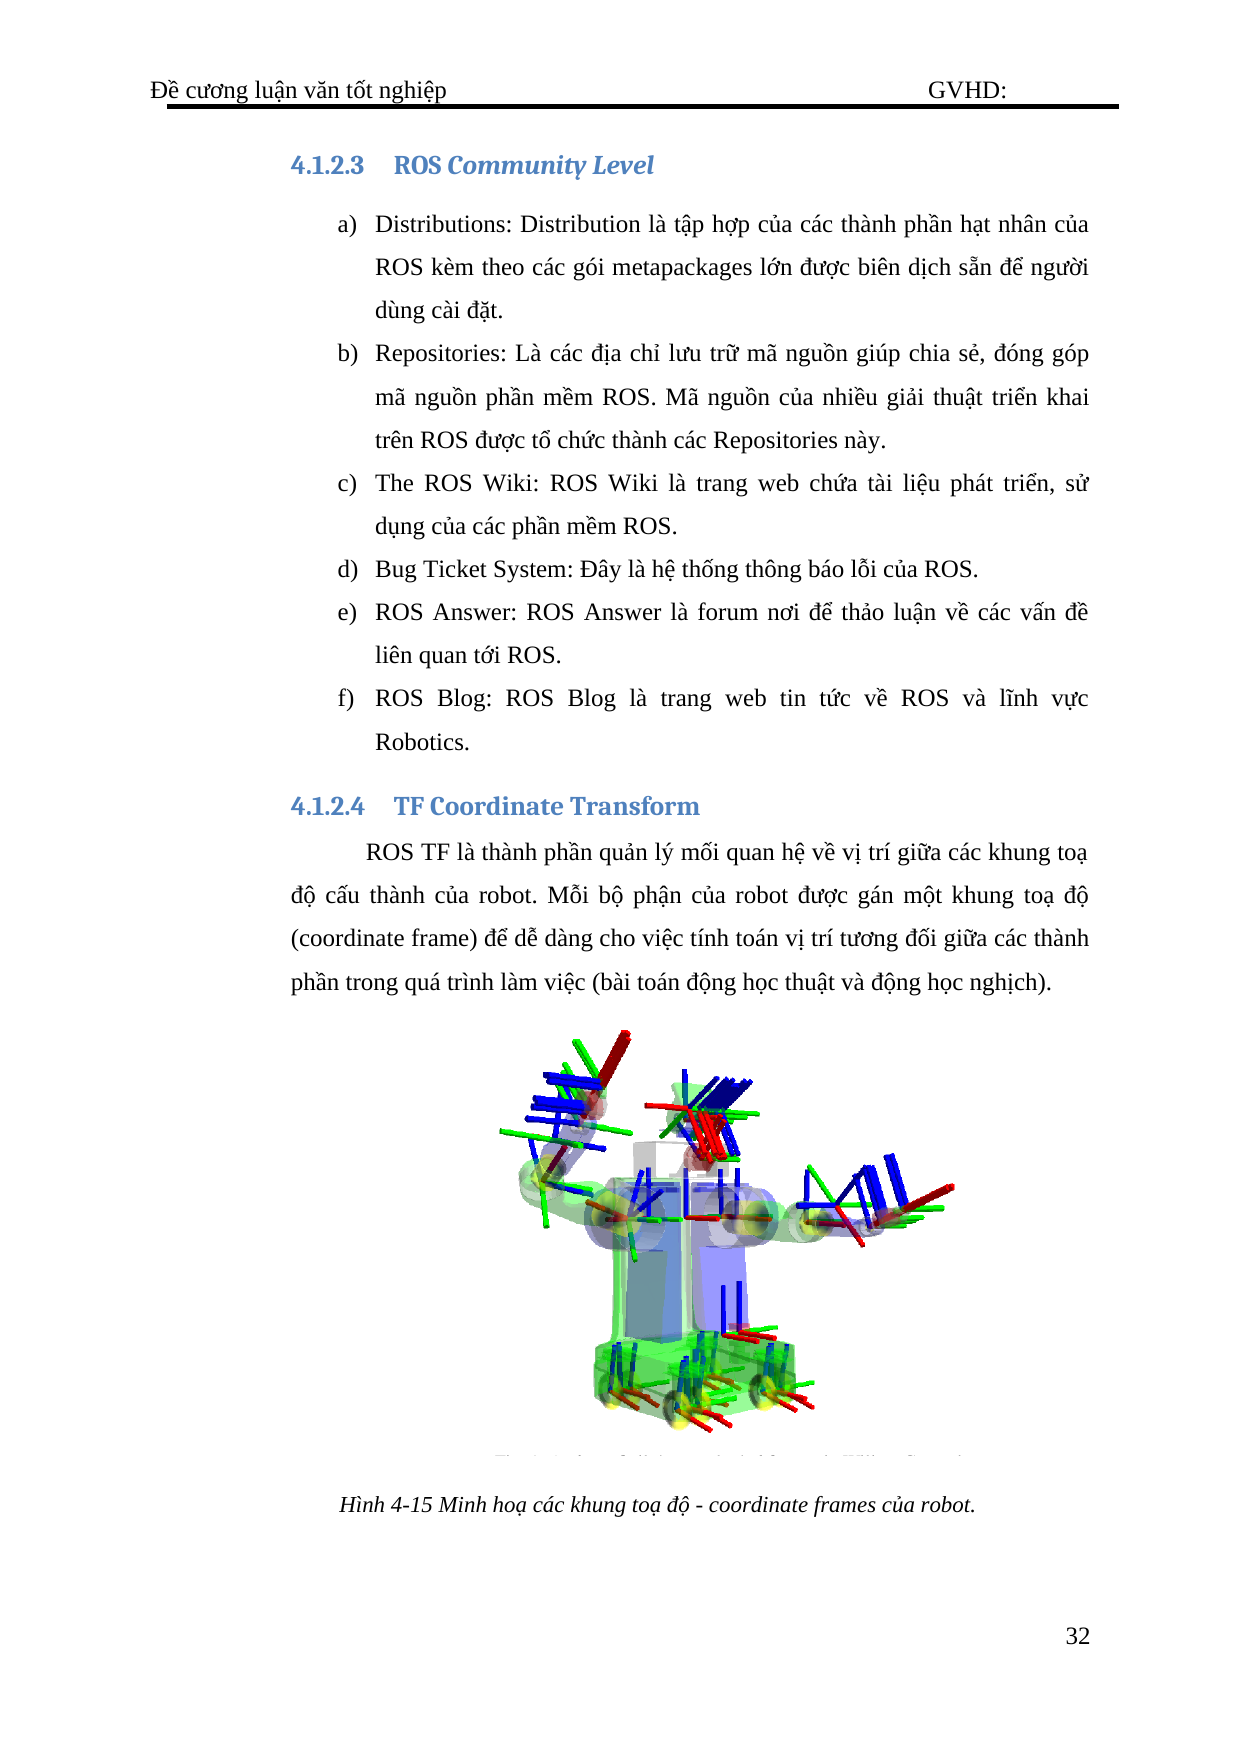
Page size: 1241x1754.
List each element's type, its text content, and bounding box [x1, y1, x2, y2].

picture [495, 1030, 961, 1456]
list Distributions: Distribution là tập hợp của các thành phần hạt nhân của ROS kèm theo các gói metapackages lớn được biên dịch sẵn để người dùng cài đặt. [337, 209, 1090, 324]
list ROS Answer: ROS Answer là forum nơi để thảo luận về các vấn đề liên quan tới ROS. [337, 597, 1090, 669]
list Repositories: Là các địa chỉ lưu trữ mã nguồn giúp chia sẻ, đóng góp mã nguồn phần mềm ROS. Mã nguồn của nhiều giải thuật triển khai trên ROS được tổ chức thành các Repositories này. [337, 338, 1090, 453]
subtitle TF Coordinate Transform [291, 791, 1090, 822]
list The ROS Wiki: ROS Wiki là trang web chứa tài liệu phát triển, sử dụng của các phần mềm ROS. [337, 468, 1090, 540]
list ROS Blog: ROS Blog là trang web tin tức về ROS và lĩnh vực Robotics. [337, 683, 1090, 755]
text ROS TF là thành phần quản lý mối quan hệ về vị trí giữa các khung toạ độ cấu thành của robot. Mỗi bộ phận của robot được gán một khung toạ độ (coordinate frame) để dễ dàng cho việc tính toán vị trí tương đối giữa các thành phần trong quá trình làm việc (bài toán động học thuật và động học nghịch). [291, 837, 1090, 995]
list Bug Ticket System: Đây là hệ thống thông báo lỗi của ROS. [337, 554, 1090, 583]
subtitle ROS Community Level [291, 150, 1090, 181]
